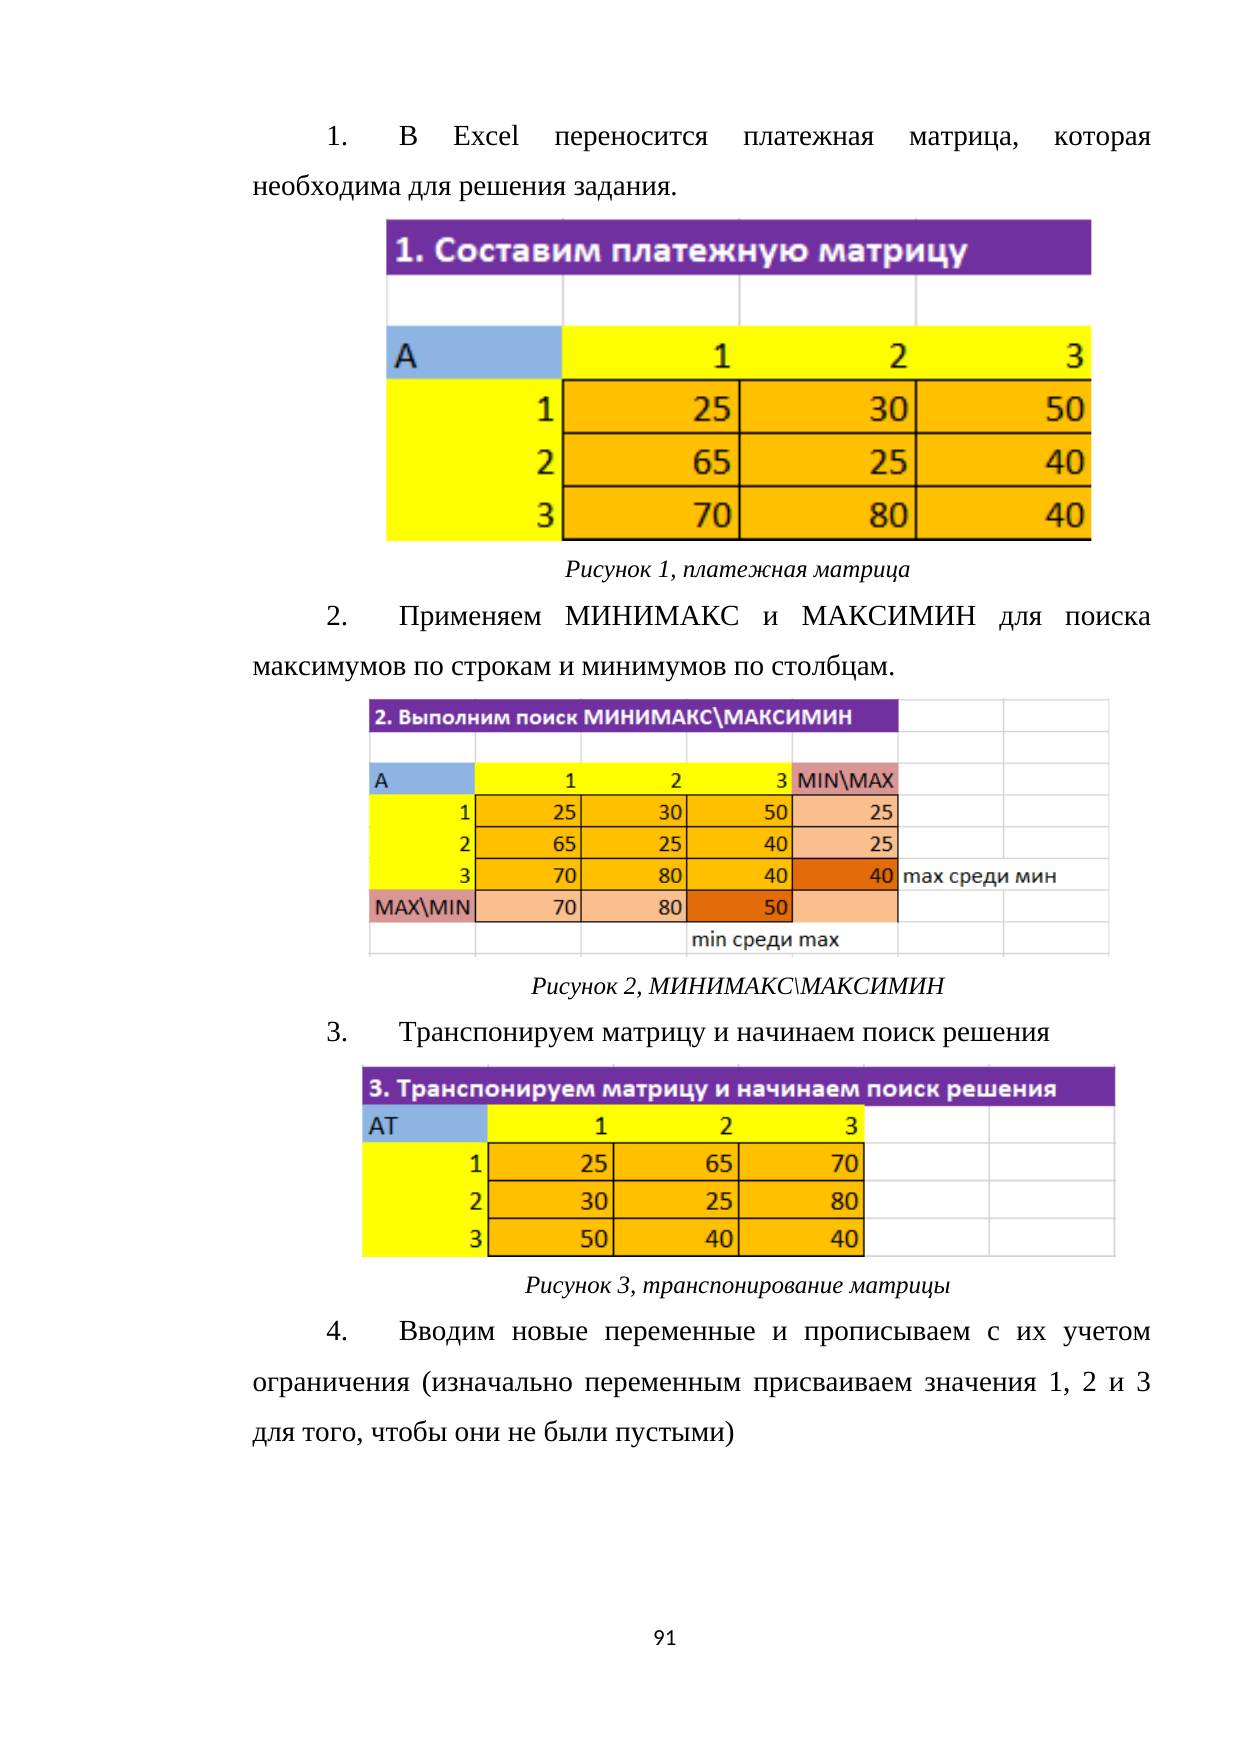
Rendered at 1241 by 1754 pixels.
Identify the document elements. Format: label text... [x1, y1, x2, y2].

picture [361, 1064, 1117, 1257]
list Вводим новые переменные и прописываем с их учетом ограничения (изначально переменным присваиваем значения 1, 2 и 3 для того, чтобы они не были пустыми) [252, 1313, 1152, 1448]
text Рисунок 2, МИНИМАКС\МАКСИМИН [252, 971, 1152, 999]
text Рисунок 1, платежная матрица [252, 554, 1152, 583]
list В Excel переносится платежная матрица, которая необходима для решения задания. [252, 118, 1152, 202]
picture [368, 698, 1110, 957]
text Рисунок 3, транспонирование матрицы [252, 1270, 1152, 1299]
list Применяем МИНИМАКС и МАКСИМИН для поиска максимумов по строкам и минимумов по столбцам. [252, 598, 1152, 681]
picture [386, 218, 1092, 541]
list Транспонируем матрицу и начинаем поиск решения [252, 1014, 1152, 1047]
